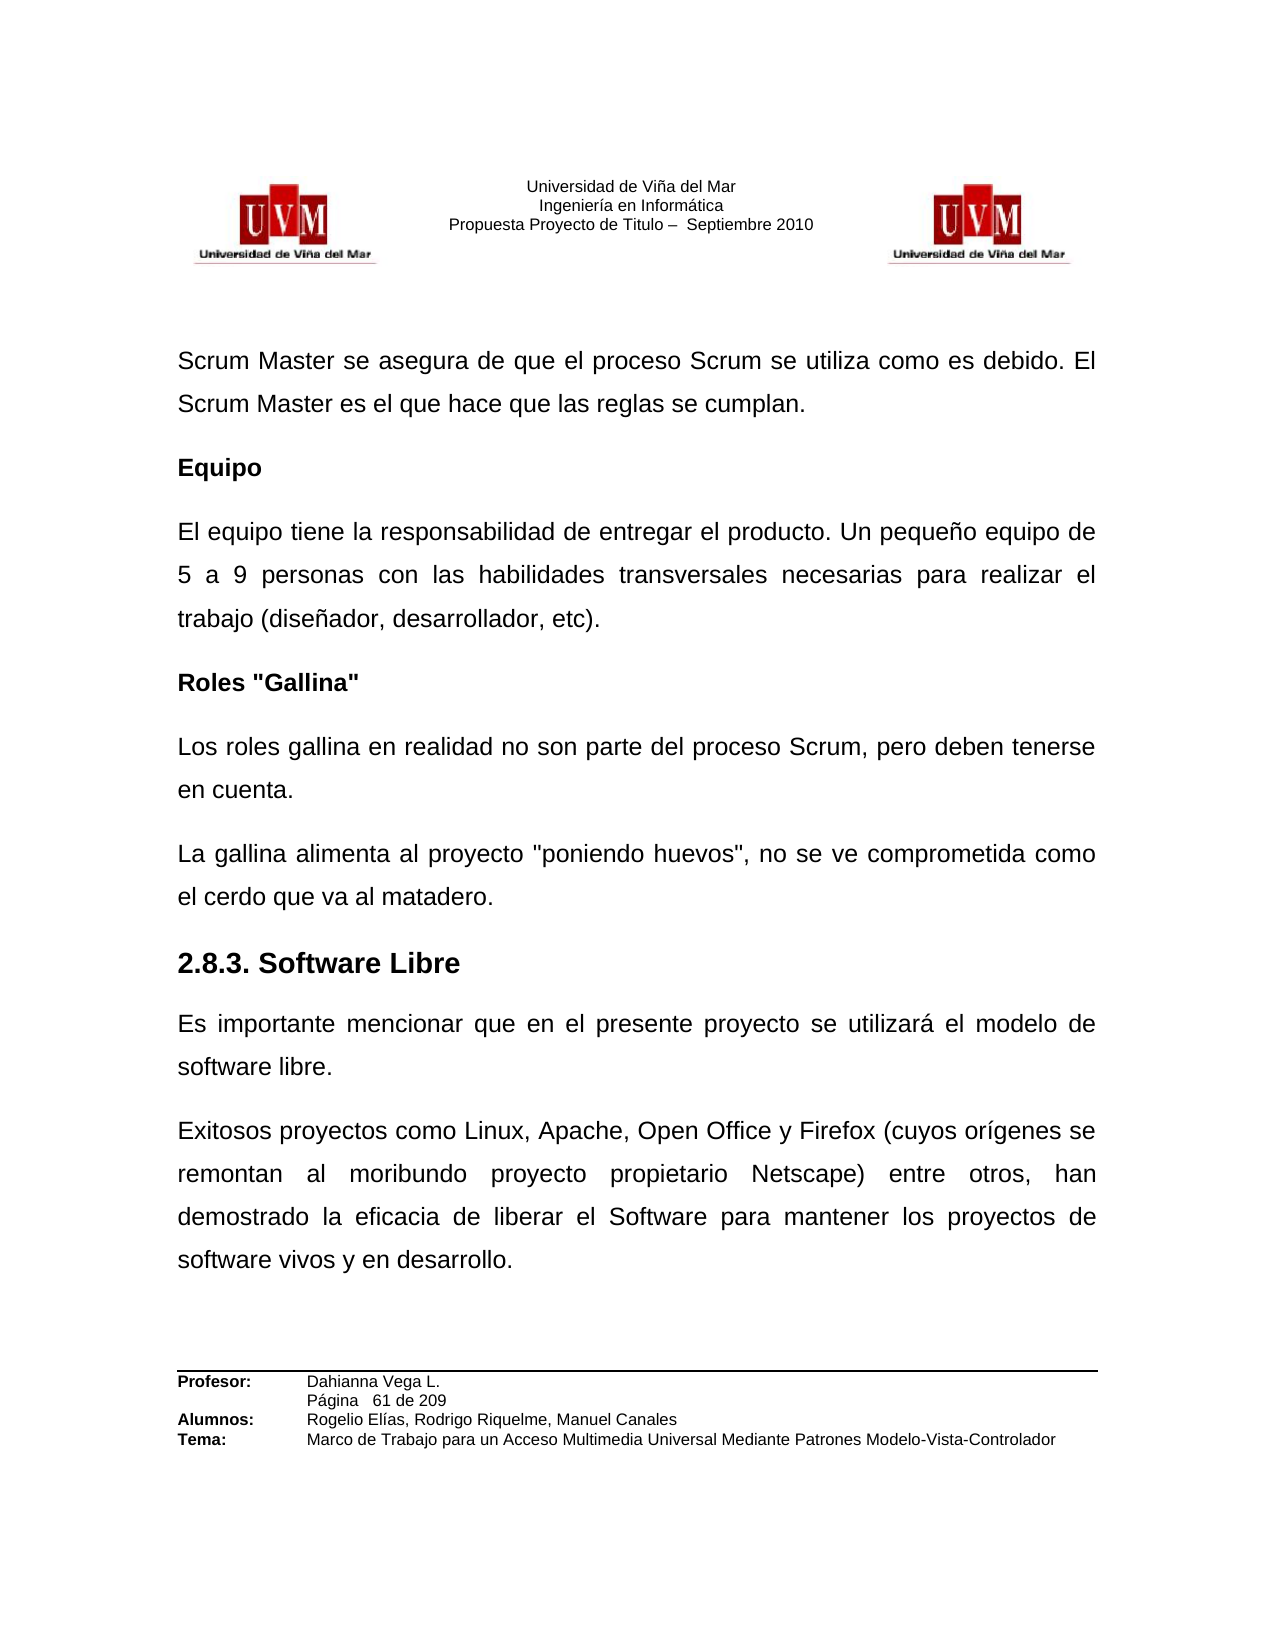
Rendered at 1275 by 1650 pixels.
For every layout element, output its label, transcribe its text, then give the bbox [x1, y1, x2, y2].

picture [871, 176, 1084, 267]
text Equipo [177, 453, 1098, 482]
picture [177, 176, 390, 267]
subtitle 2.8.3. Software Libre [177, 946, 1098, 979]
text El equipo tiene la responsabilidad de entregar el producto. Un pequeño equipo de 5 a 9 personas con las habilidades transversales necesarias para realizar el trabajo (diseñador, desarrollador, etc). [177, 517, 1098, 632]
text Es importante mencionar que en el presente proyecto se utilizará el modelo de software libre. [177, 1008, 1098, 1080]
text Exitosos proyectos como Linux, Apache, Open Office y Firefox (cuyos orígenes se remontan al moribundo proyecto propietario Netscape) entre otros, han demostrado la eficacia de liberar el Software para mantener los proyectos de software vivos y en desarrollo. [177, 1116, 1098, 1274]
text Roles "Gallina" [177, 668, 1098, 696]
text La gallina alimenta al proyecto "poniendo huevos", no se ve comprometida como el cerdo que va al matadero. [177, 839, 1098, 911]
text Los roles gallina en realidad no son parte del proceso Scrum, pero deben tenerse en cuenta. [177, 732, 1098, 803]
